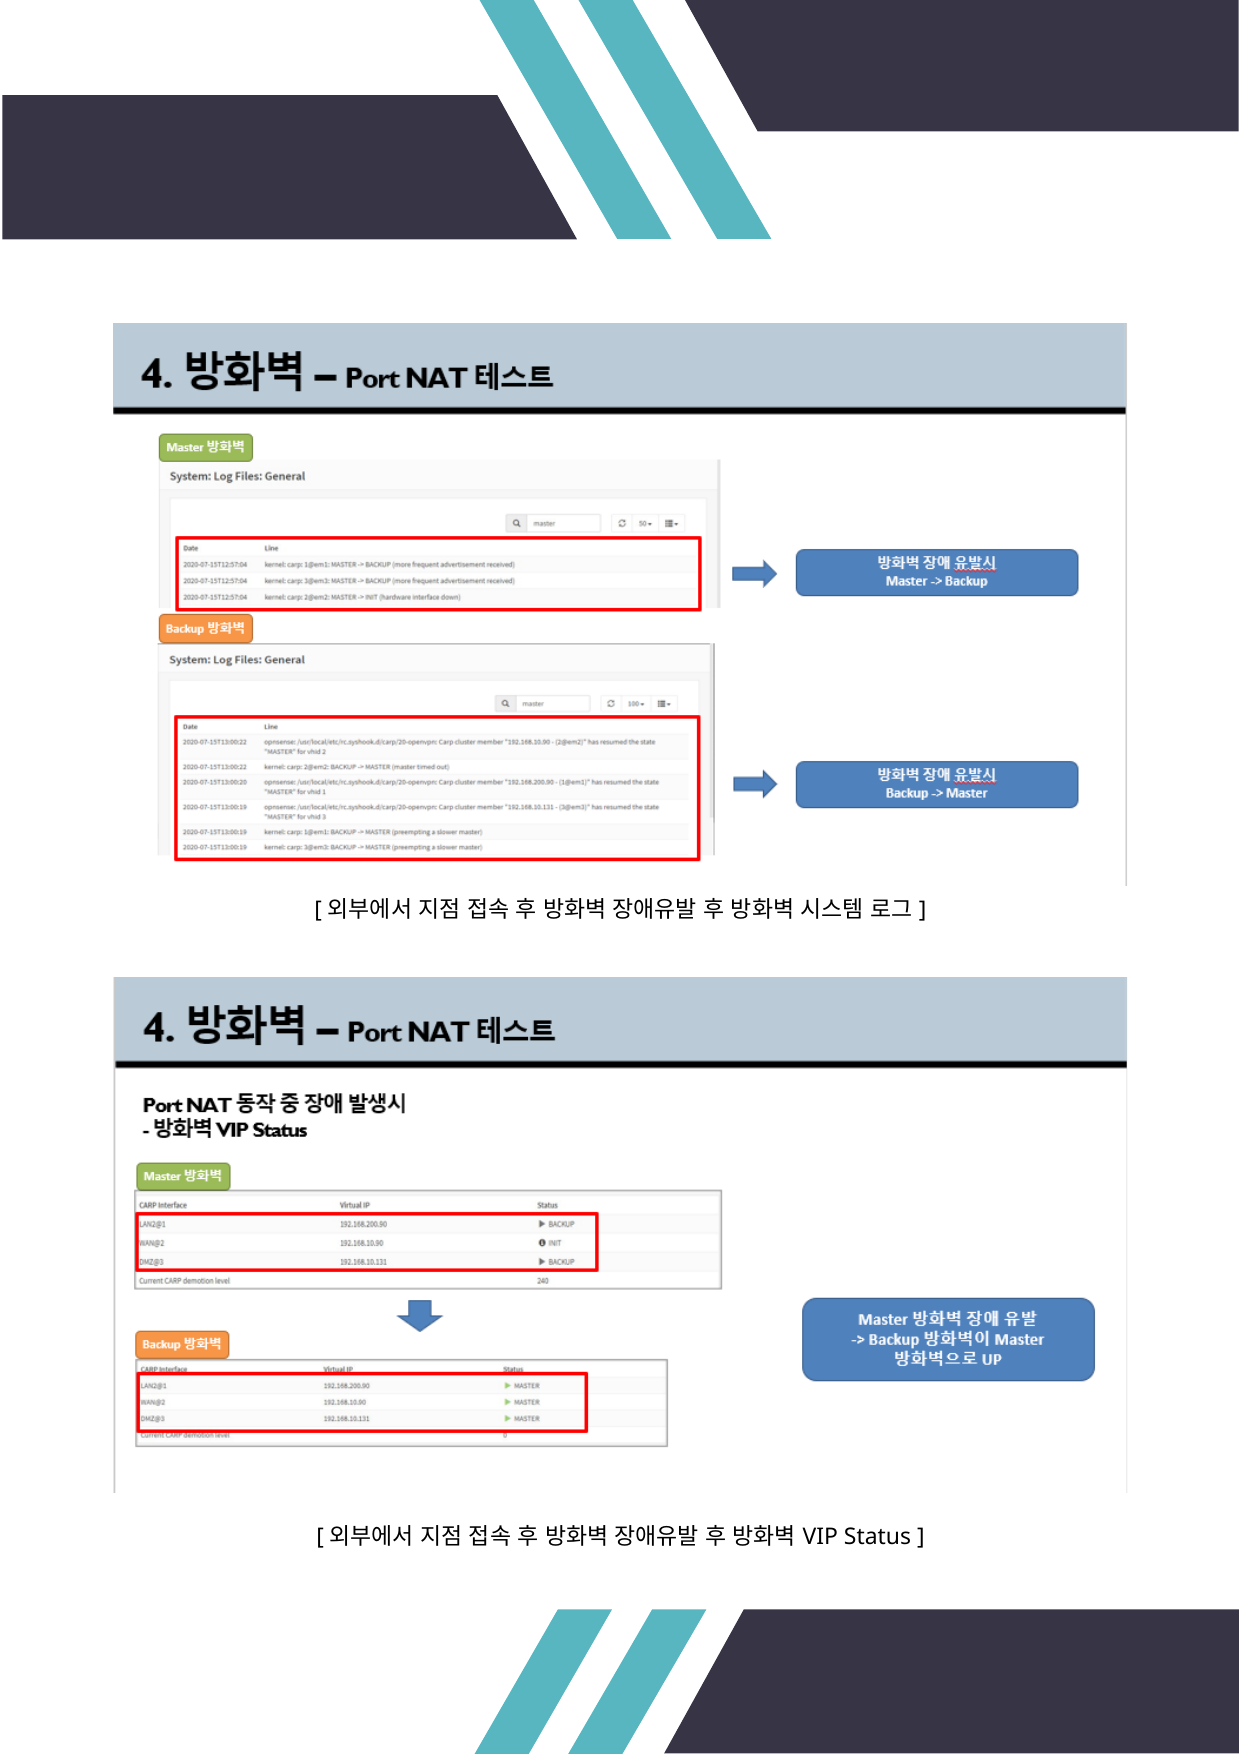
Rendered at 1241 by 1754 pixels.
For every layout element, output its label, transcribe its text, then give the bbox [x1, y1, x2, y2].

picture [113, 323, 1128, 886]
picture [113, 977, 1128, 1493]
text [ 외부에서 지점 접속 후 방화벽 장애유발 후 방화벽 VIP Status ] [112, 1518, 1128, 1551]
